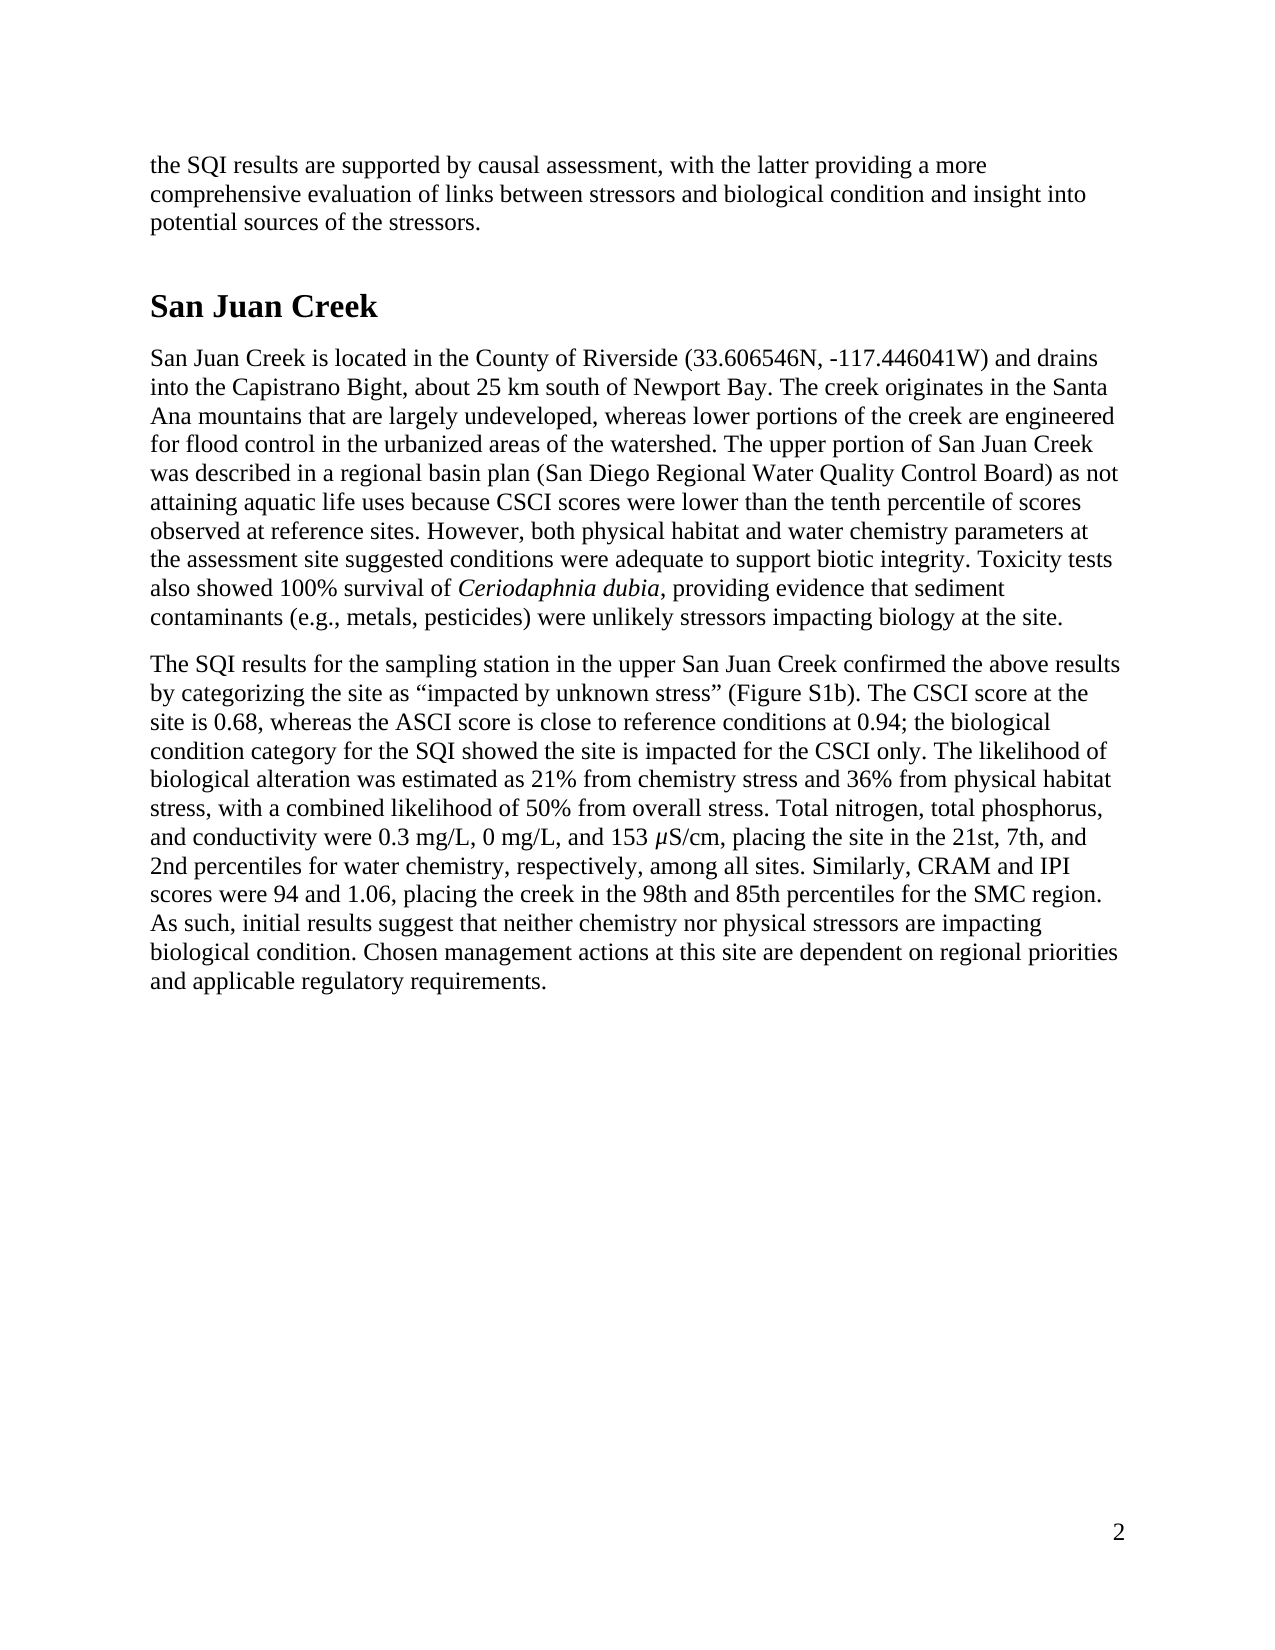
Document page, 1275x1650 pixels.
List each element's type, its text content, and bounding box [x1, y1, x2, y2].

text San Juan Creek is located in the County of Riverside (33.606546N, -117.446041W) and drains into the Capistrano Bight, about 25 km south of Newport Bay. The creek originates in the Santa Ana mountains that are largely undeveloped, whereas lower portions of the creek are engineered for flood control in the urbanized areas of the watershed. The upper portion of San Juan Creek was described in a regional basin plan (San Diego Regional Water Quality Control Board) as not attaining aquatic life uses because CSCI scores were lower than the tenth percentile of scores observed at reference sites. However, both physical habitat and water chemistry parameters at the assessment site suggested conditions were adequate to support biotic integrity. Toxicity tests also showed 100% survival of Ceriodaphnia dubia, providing evidence that sediment contaminants (e.g., metals, pesticides) were unlikely stressors impacting biology at the site. [150, 343, 1125, 631]
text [150, 150, 1125, 236]
text The SQI results for the sampling station in the upper San Juan Creek confirmed the above results by categorizing the site as “impacted by unknown stress” (Figure S1b). The CSCI score at the site is 0.68, whereas the ASCI score is close to reference conditions at 0.94; the biological condition category for the SQI showed the site is impacted for the CSCI only. The likelihood of biological alteration was estimated as 21% from chemistry stress and 36% from physical habitat stress, with a combined likelihood of 50% from overall stress. Total nitrogen, total phosphorus, and conductivity were 0.3 mg/L, 0 mg/L, and 153 S/cm, placing the site in the 21st, 7th, and 2nd percentiles for water chemistry, respectively, among all sites. Similarly, CRAM and IPI scores were 94 and 1.06, placing the creek in the 98th and 85th percentiles for the SMC region. As such, initial results suggest that neither chemistry nor physical stressors are impacting biological condition. Chosen management actions at this site are dependent on regional priorities and applicable regulatory requirements. [150, 649, 1125, 994]
subtitle San Juan Creek [150, 286, 1125, 324]
